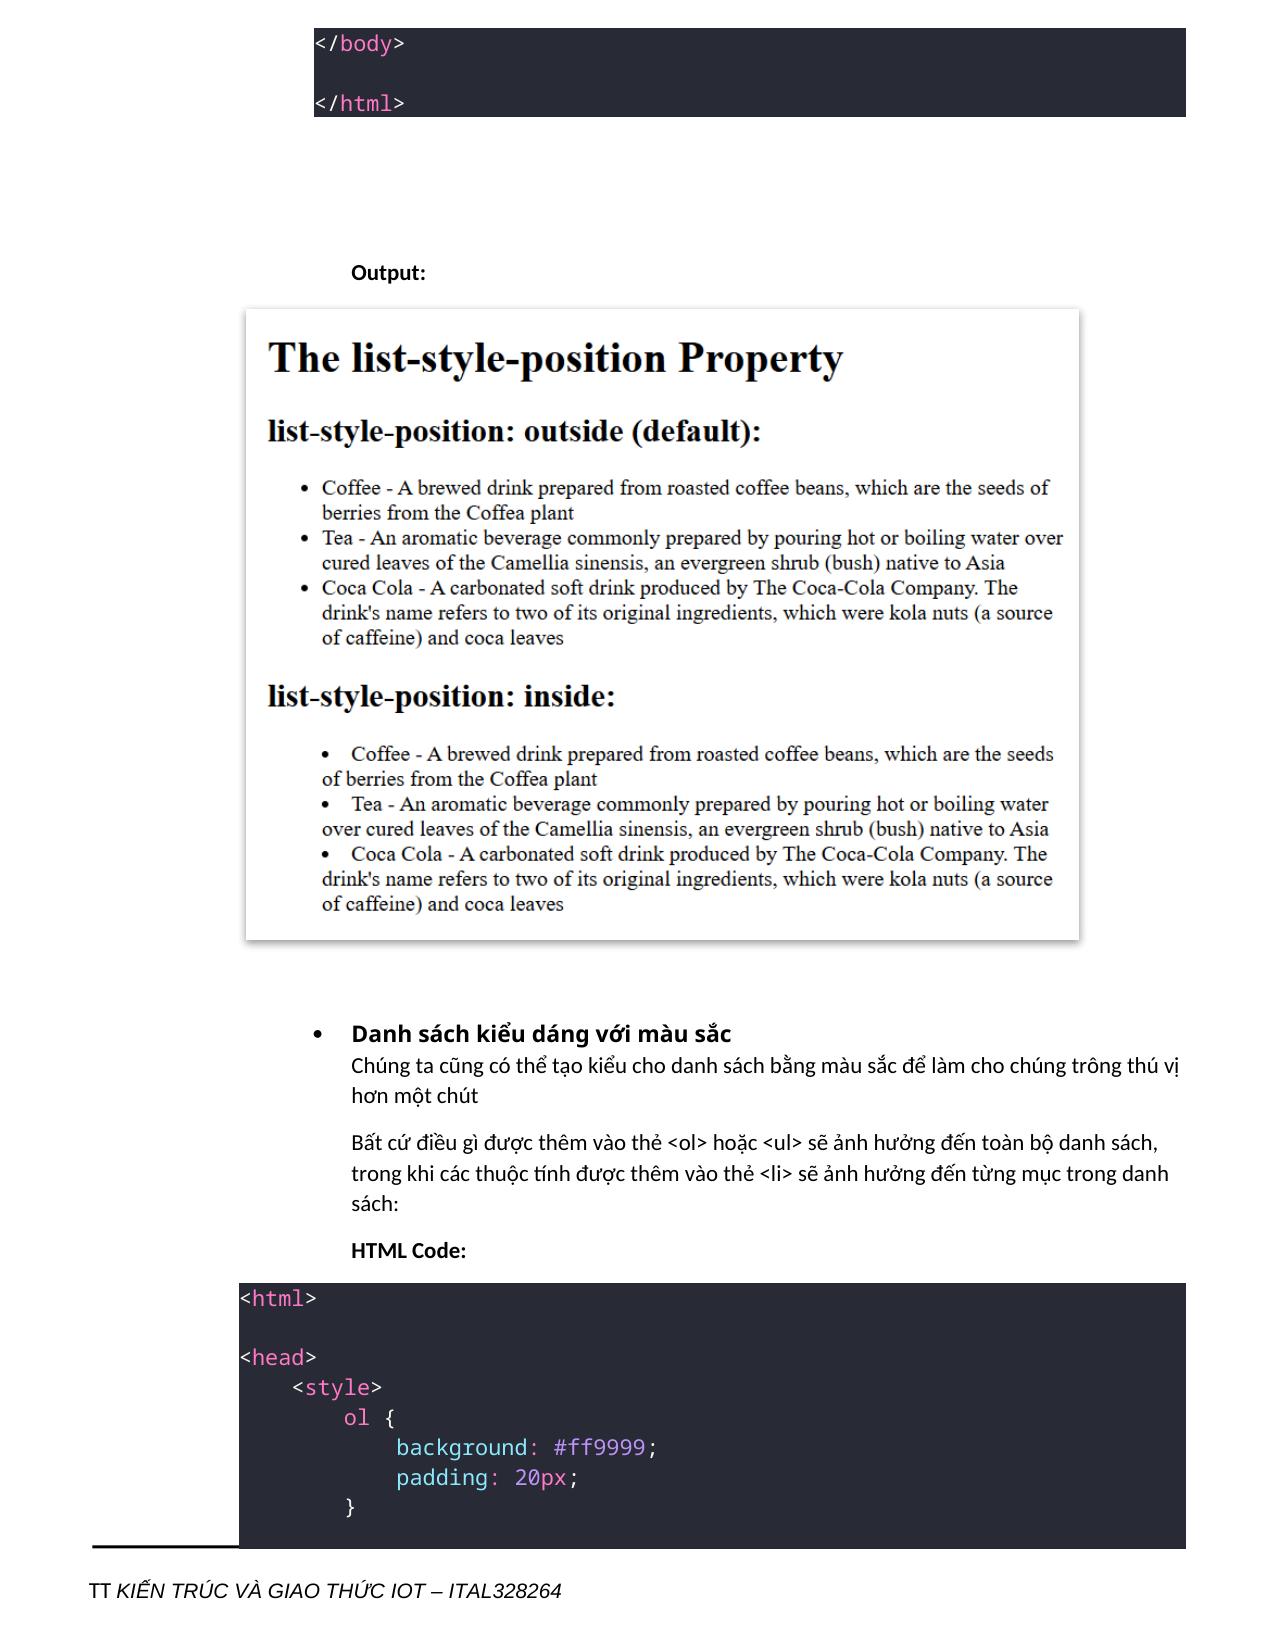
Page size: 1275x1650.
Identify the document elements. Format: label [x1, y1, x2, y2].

picture [261, 324, 1064, 926]
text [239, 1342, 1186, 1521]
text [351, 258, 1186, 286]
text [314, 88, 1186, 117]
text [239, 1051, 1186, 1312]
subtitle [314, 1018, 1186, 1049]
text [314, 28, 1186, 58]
